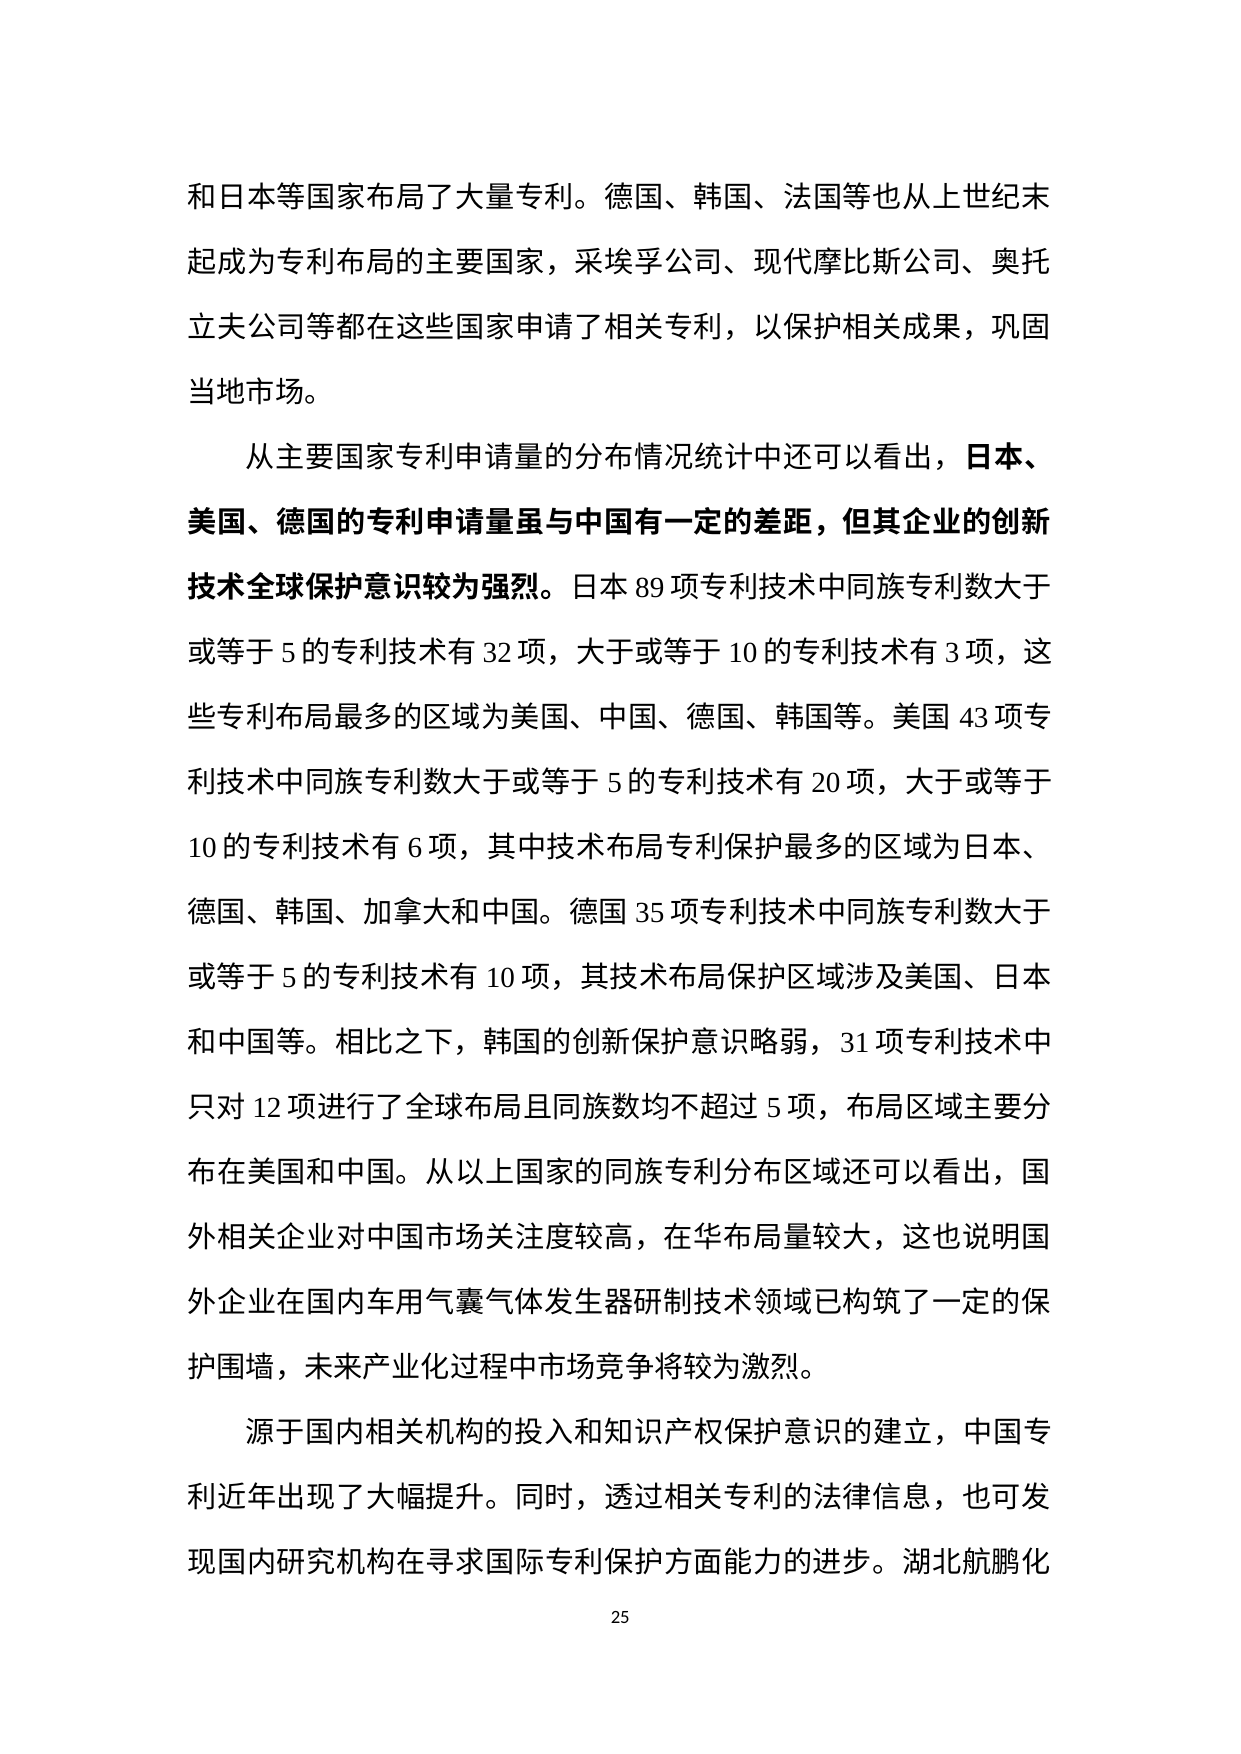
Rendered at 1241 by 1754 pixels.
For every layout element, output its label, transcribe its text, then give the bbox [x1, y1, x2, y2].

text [187, 162, 1053, 422]
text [187, 1397, 1053, 1592]
text 从主要国家专利申请量的分布情况统计中还可以看出，日本、美国、德国的专利申请量虽与中国有一定的差距，但其企业的创新技术全球保护意识较为强烈。日本89项专利技术中同族专利数大于或等于5的专利技术有32项，大于或等于10的专利技术有3项，这些专利布局最多的区域为美国、中国、德国、韩国等。美国43项专利技术中同族专利数大于或等于5的专利技术有20项，大于或等于10的专利技术有6项，其中技术布局专利保护最多的区域为日本、德国、韩国、加拿大和中国。德国35项专利技术中同族专利数大于或等于5的专利技术有10项，其技术布局保护区域涉及美国、日本和中国等。相比之下，韩国的创新保护意识略弱，31项专利技术中只对12项进行了全球布局且同族数均不超过5项，布局区域主要分布在美国和中国。从以上国家的同族专利分布区域还可以看出，国外相关企业对中国市场关注度较高，在华布局量较大，这也说明国外企业在国内车用气囊气体发生器研制技术领域已构筑了一定的保护围墙，未来产业化过程中市场竞争将较为激烈。 [187, 422, 1053, 1397]
